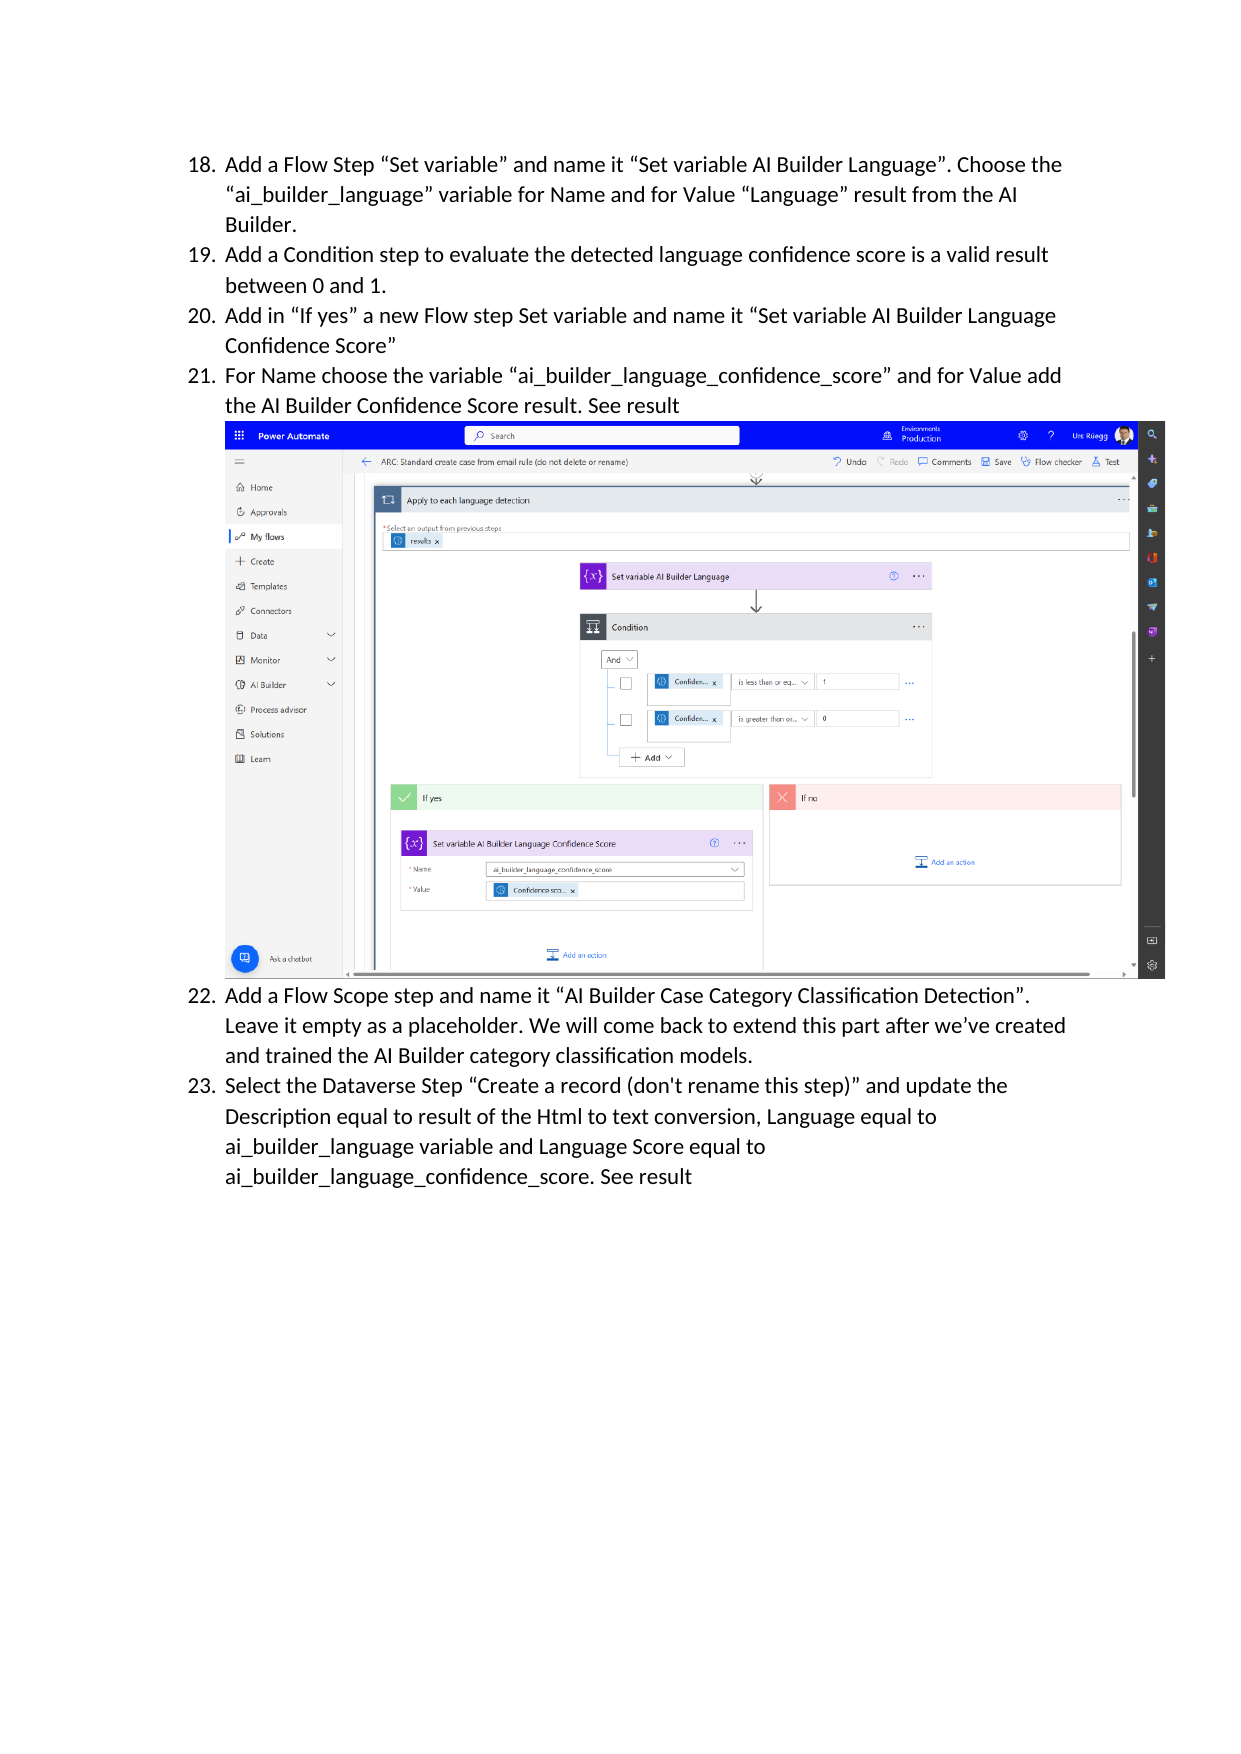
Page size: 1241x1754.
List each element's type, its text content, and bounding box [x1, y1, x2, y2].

picture [225, 421, 1166, 979]
list Add a Flow Scope step and name it “AI Builder Case Category Classification Detection”. Leave it empty as a placeholder. We will come back to extend this part after we’ve created and trained the AI Builder category classification models. [187, 981, 1090, 1069]
list Add a Flow Step “Set variable” and name it “Set variable AI Builder Language”. Choose the “ai_builder_language” variable for Name and for Value “Language” result from the AI Builder. [187, 150, 1090, 238]
list Add a Condition step to evaluate the detected language confidence score is a valid result between 0 and 1. [187, 241, 1090, 299]
list Add in “If yes” a new Flow step Set variable and name it “Set variable AI Builder Language Confidence Score” [187, 301, 1090, 359]
list For Name choose the variable “ai_builder_language_confidence_score” and for Value add the AI Builder Confidence Score result. See result [187, 361, 1090, 420]
list Select the Dataverse Step “Create a record (don't rename this step)” and update the Description equal to result of the Html to text conversion, Language equal to ai_builder_language variable and Language Score equal to ai_builder_language_confidence_score. See result [187, 1072, 1090, 1190]
